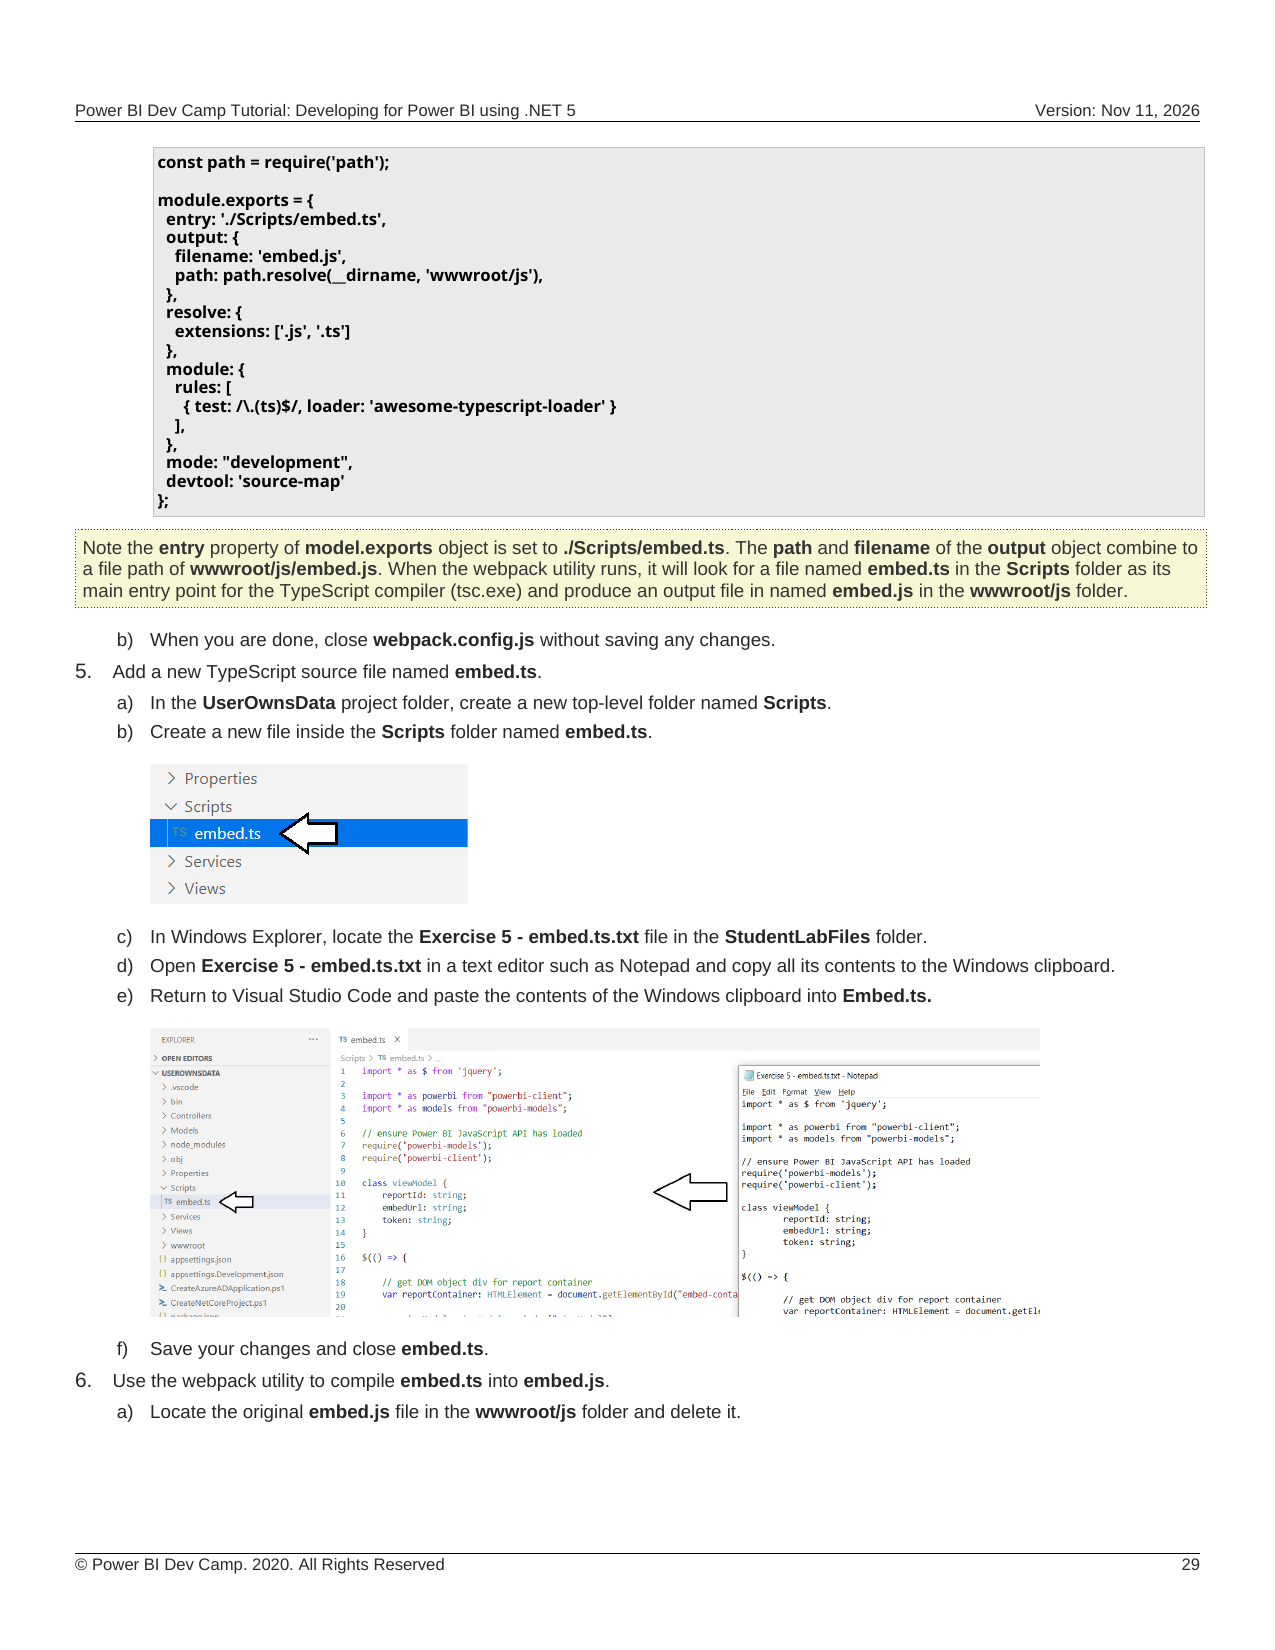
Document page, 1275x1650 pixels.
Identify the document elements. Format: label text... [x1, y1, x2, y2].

text }, [154, 428, 1204, 447]
text }; [154, 484, 1204, 516]
text const path = require('path'); [154, 148, 1204, 166]
text path: path.resolve(__dirname, 'wwwroot/js'), [154, 259, 1204, 278]
text module: { [154, 353, 1204, 372]
text ], [154, 409, 1204, 428]
text Use the webpack utility to compile embed.ts into embed.js. [75, 1368, 1200, 1392]
text Create a new file inside the Scripts folder named embed.ts. [117, 721, 1200, 743]
picture [150, 1028, 1040, 1317]
text { test: /\.(ts)$/, loader: 'awesome-typescript-loader' } [154, 391, 1204, 409]
text Locate the original embed.js file in the wwwroot/js folder and delete it. [117, 1400, 1200, 1422]
text In the UserOwnsData project folder, create a new top-level folder named Scripts. [117, 691, 1200, 713]
text extensions: ['.js', '.ts'] [154, 316, 1204, 334]
picture [150, 764, 468, 904]
text When you are done, close webpack.config.js without saving any changes. [117, 629, 1200, 651]
text module.exports = { [154, 184, 1204, 203]
text Note the entry property of model.exports object is set to ./Scripts/embed.ts. The path and filename of the output object combine to a file path of wwwroot/js/embed.js. When the webpack utility runs, it will look for a file named embed.ts in the Scripts folder as its main entry point for the TypeScript compiler (tsc.exe) and produce an output file in named embed.js in the wwwroot/js folder. [75, 529, 1207, 608]
text entry: './Scripts/embed.ts', [154, 203, 1204, 222]
text Save your changes and close embed.ts. [117, 1338, 1200, 1360]
text mode: "development", [154, 447, 1204, 466]
text Return to Visual Studio Code and paste the contents of the Windows clipboard into Embed.ts. [117, 985, 1200, 1007]
text output: { [154, 222, 1204, 241]
text resolve: { [154, 297, 1204, 316]
text filename: 'embed.js', [154, 241, 1204, 259]
text Open Exercise 5 - embed.ts.txt in a text editor such as Notepad and copy all its contents to the Windows clipboard. [117, 955, 1200, 977]
text Add a new TypeScript source file named embed.ts. [75, 659, 1200, 683]
text rules: [ [154, 372, 1204, 391]
text devtool: 'source-map' [154, 466, 1204, 484]
text }, [154, 334, 1204, 353]
text }, [154, 278, 1204, 297]
text In Windows Explorer, locate the Exercise 5 - embed.ts.txt file in the StudentLabFiles folder. [117, 925, 1200, 947]
